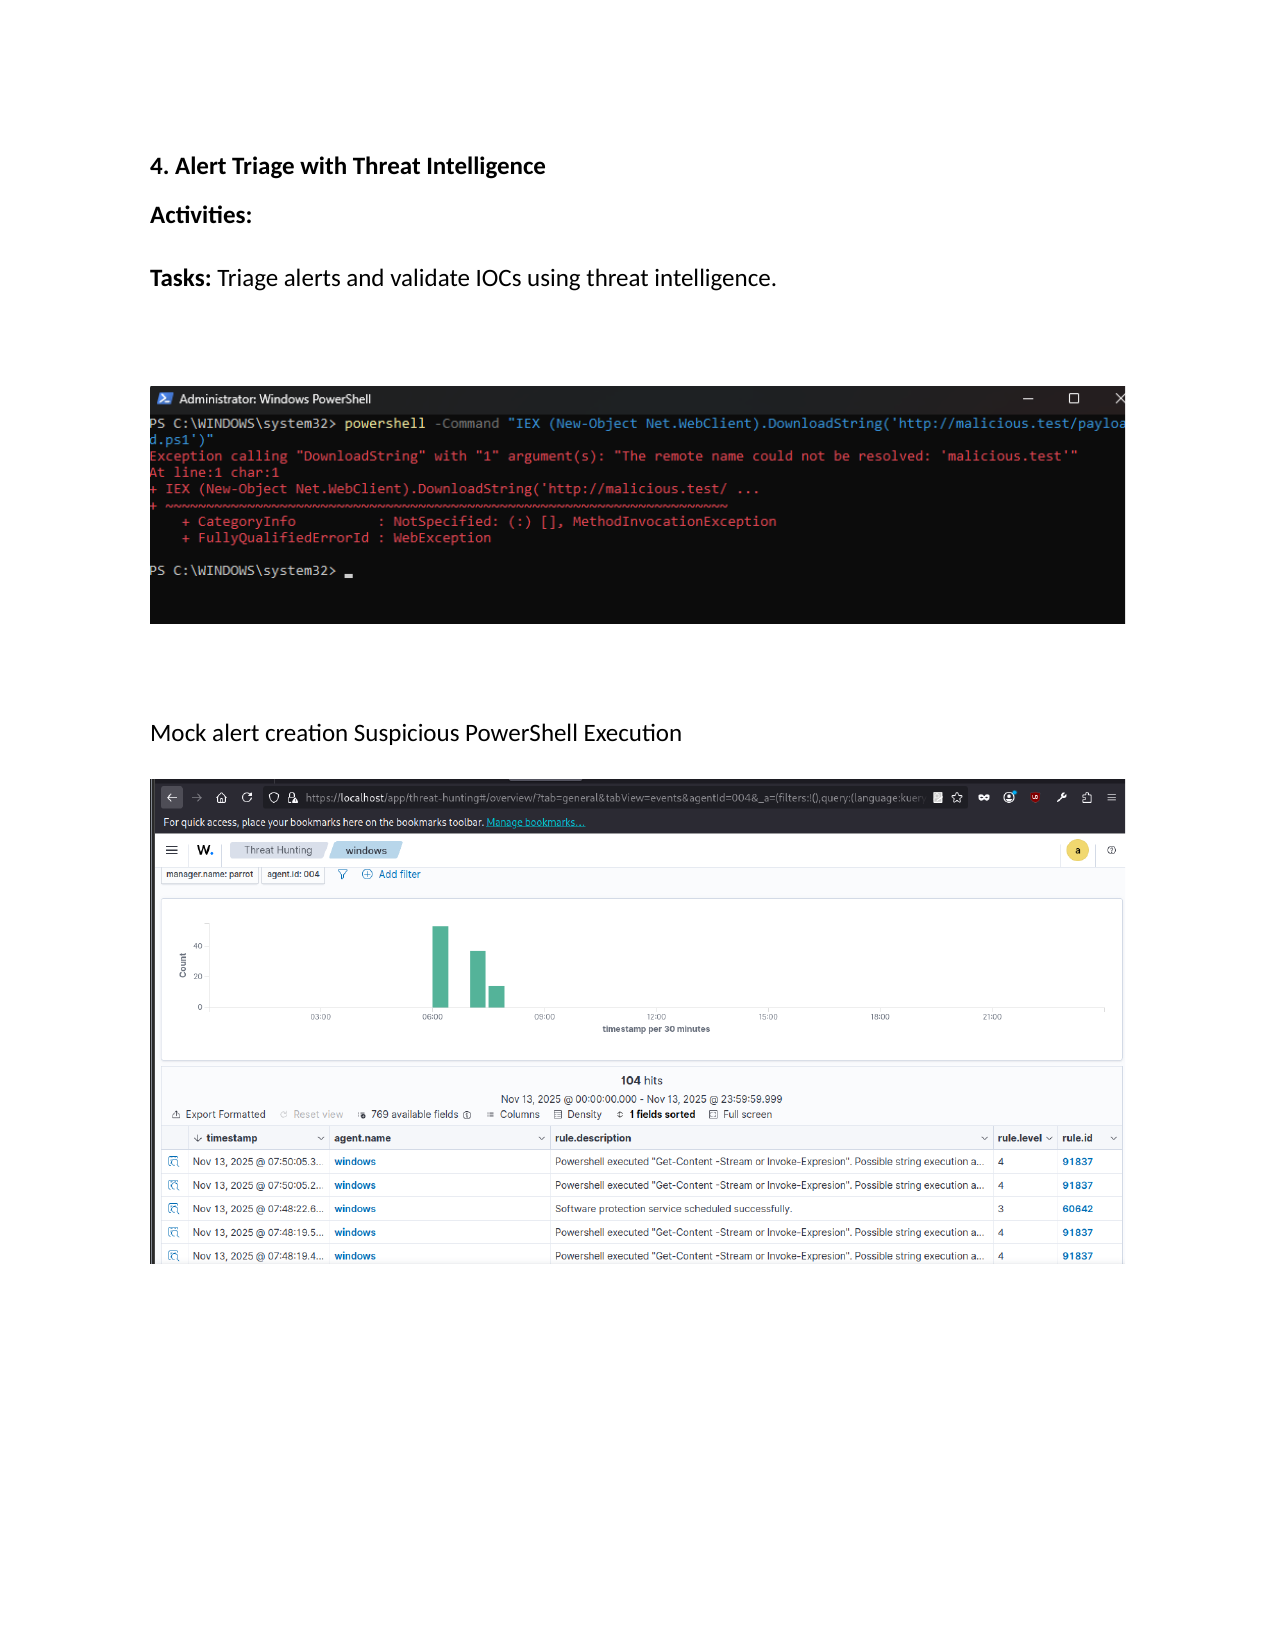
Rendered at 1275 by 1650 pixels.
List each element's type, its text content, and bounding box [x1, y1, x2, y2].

picture [150, 386, 1125, 624]
text Mock alert creation Suspicious PowerShell Execution [150, 717, 1125, 747]
text Tasks: Triage alerts and validate IOCs using threat intelligence. [150, 262, 1125, 292]
text 4. Alert Triage with Threat Intelligence [150, 150, 1125, 181]
text Activities: [150, 199, 1125, 230]
picture [150, 779, 1125, 1264]
